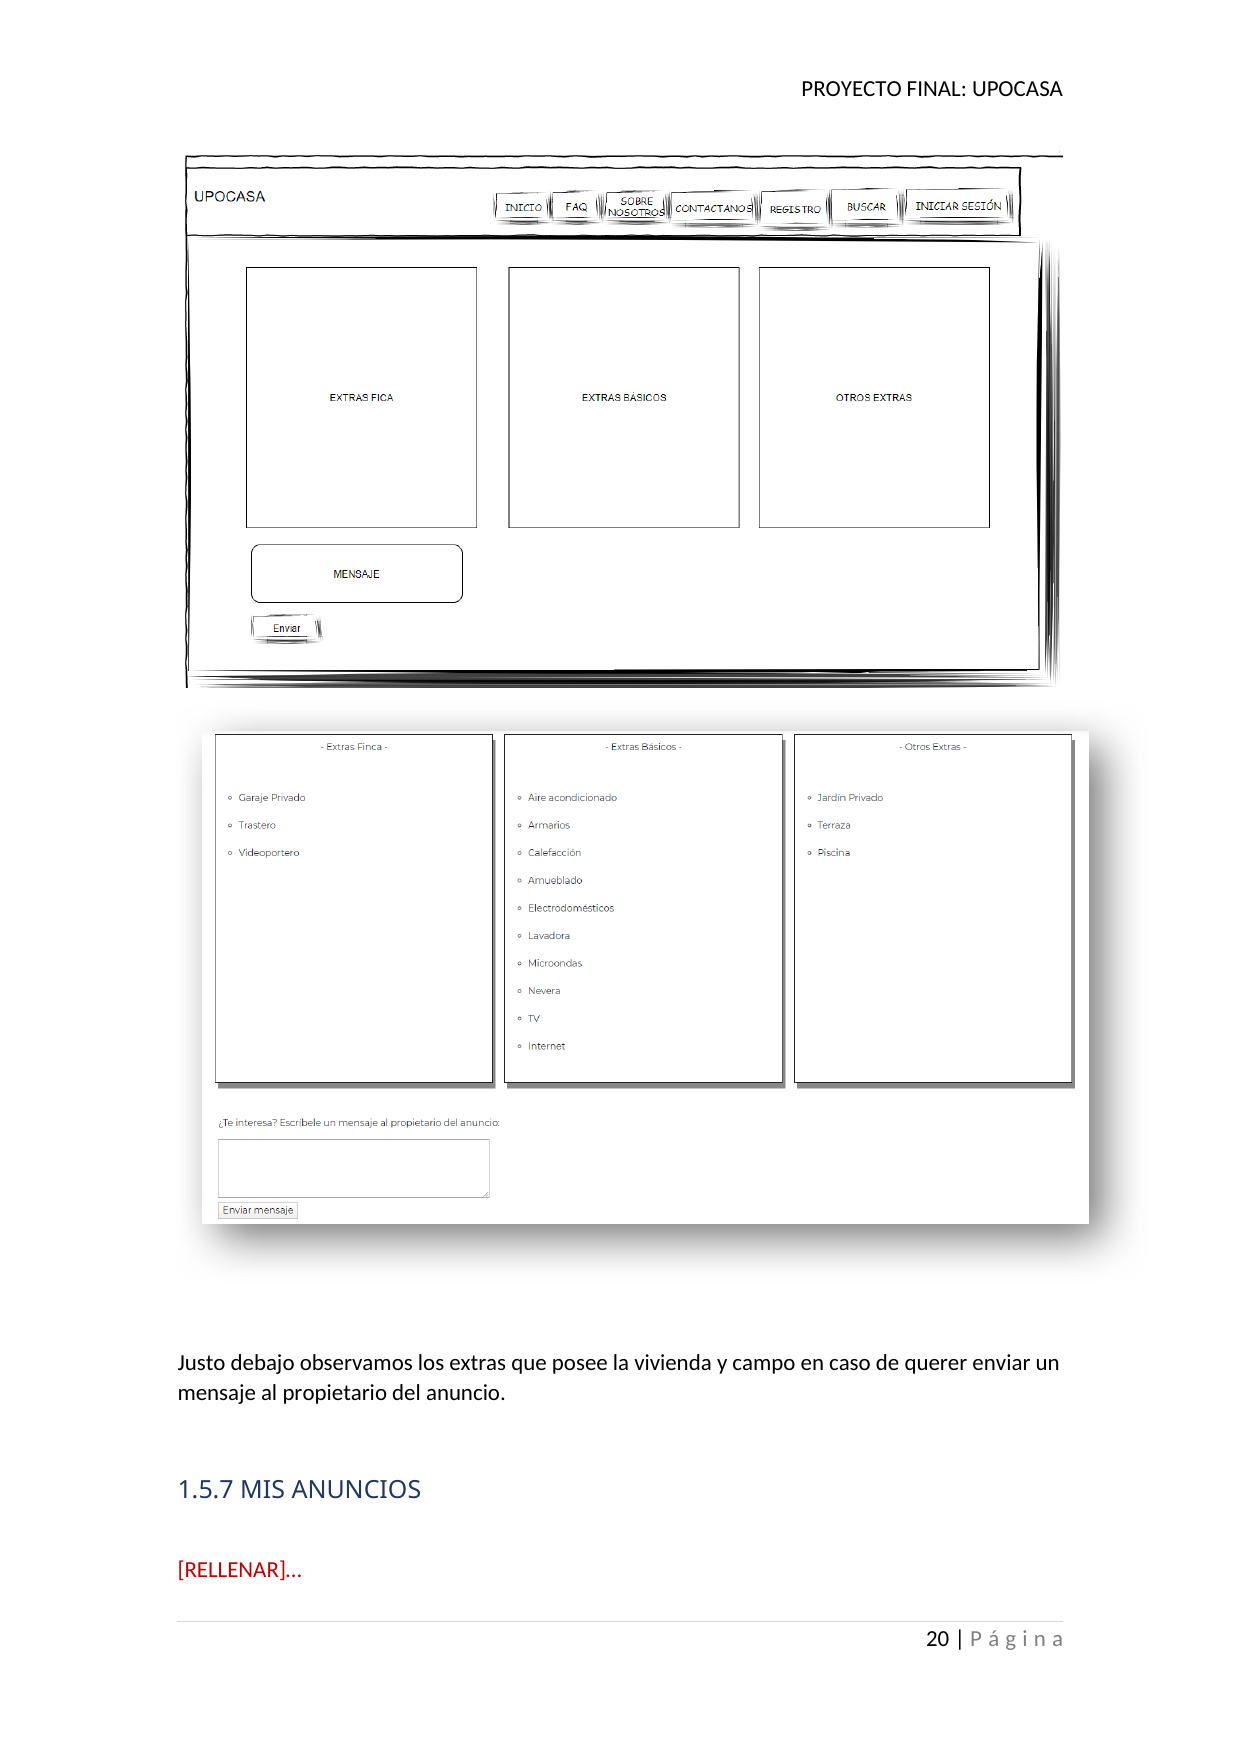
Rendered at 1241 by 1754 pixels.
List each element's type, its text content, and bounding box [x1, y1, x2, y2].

text [RELLENAR]… [177, 1555, 1063, 1583]
subtitle 1.5.7 MIS ANUNCIOS [177, 1472, 1063, 1506]
picture [202, 731, 1089, 1224]
picture [177, 147, 1063, 688]
text Justo debajo observamos los extras que posee la vivienda y campo en caso de querer enviar un mensaje al propietario del anuncio. [177, 1348, 1063, 1406]
